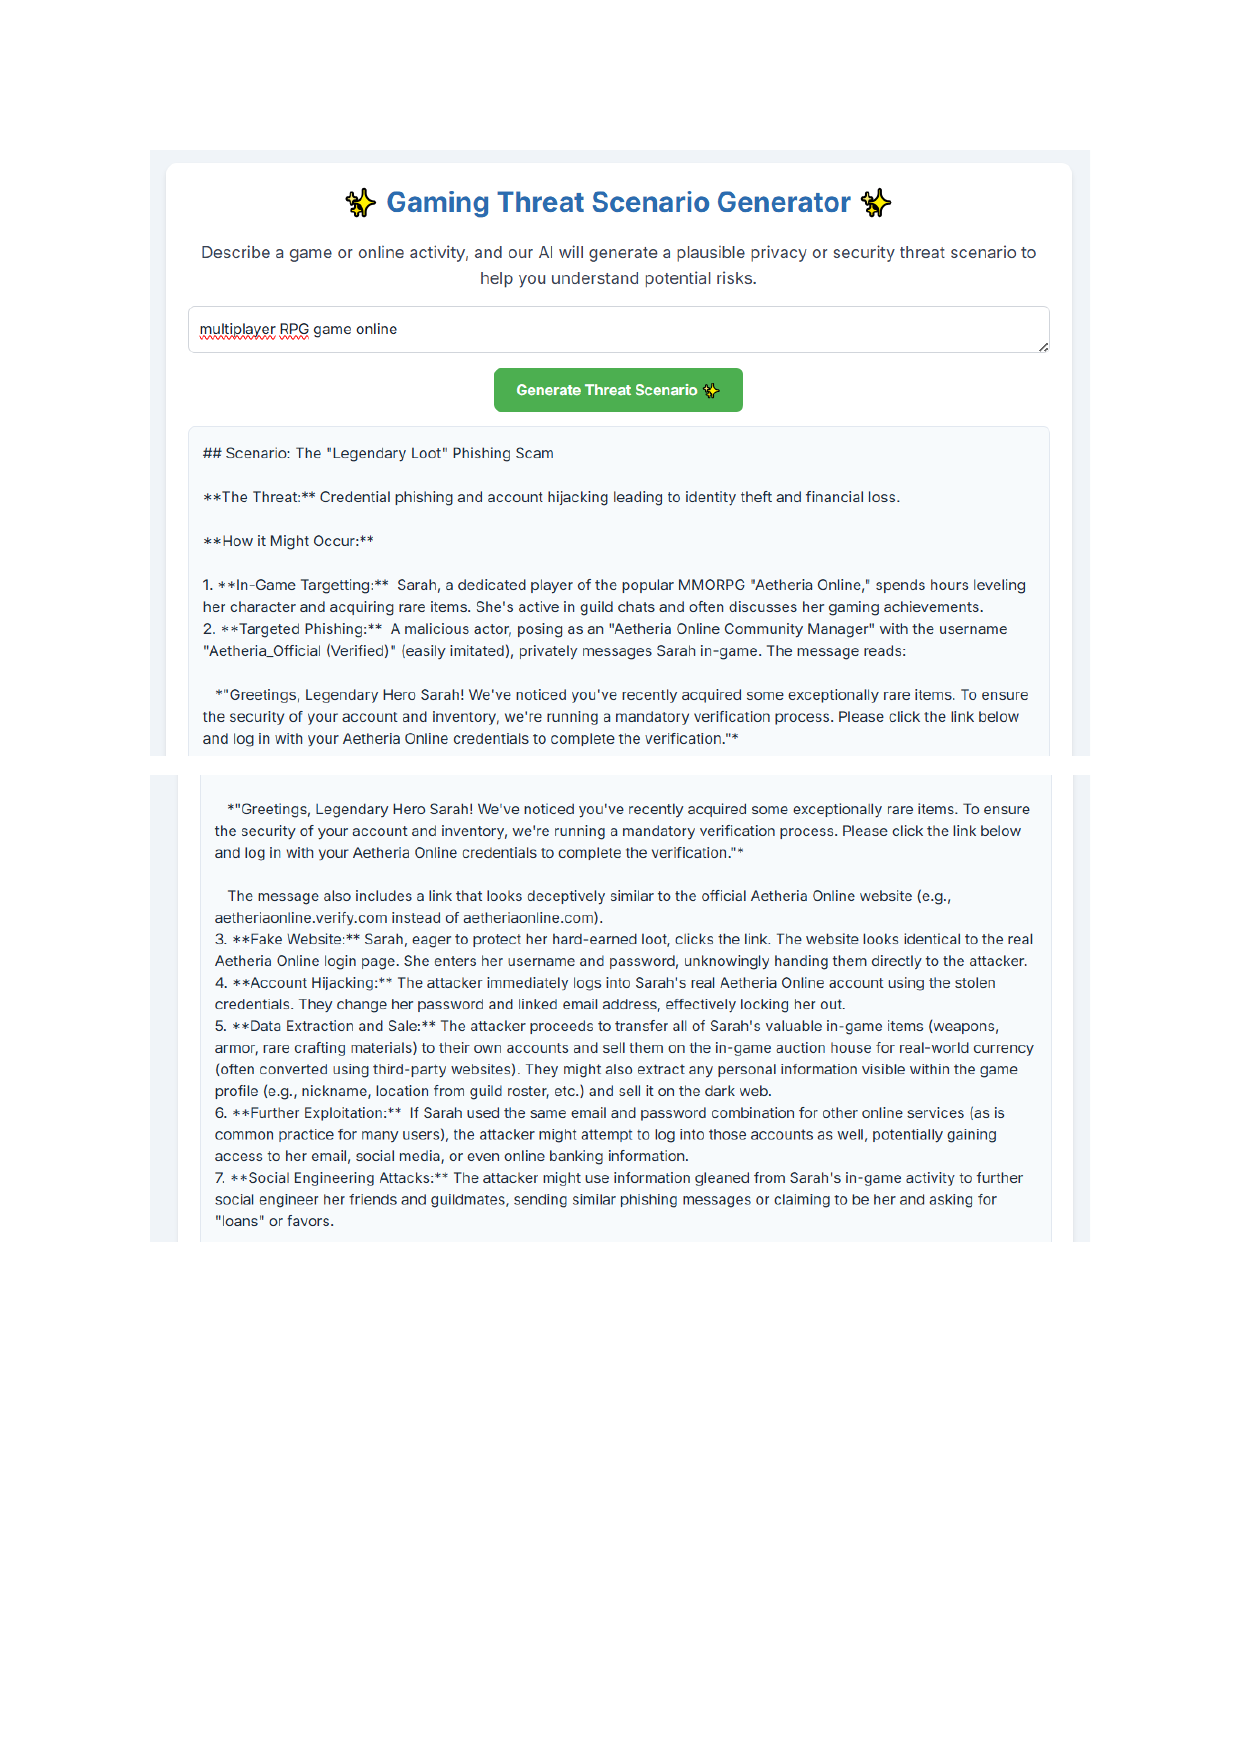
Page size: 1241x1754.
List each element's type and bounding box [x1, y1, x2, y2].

picture [150, 150, 1091, 756]
picture [150, 775, 1091, 1242]
